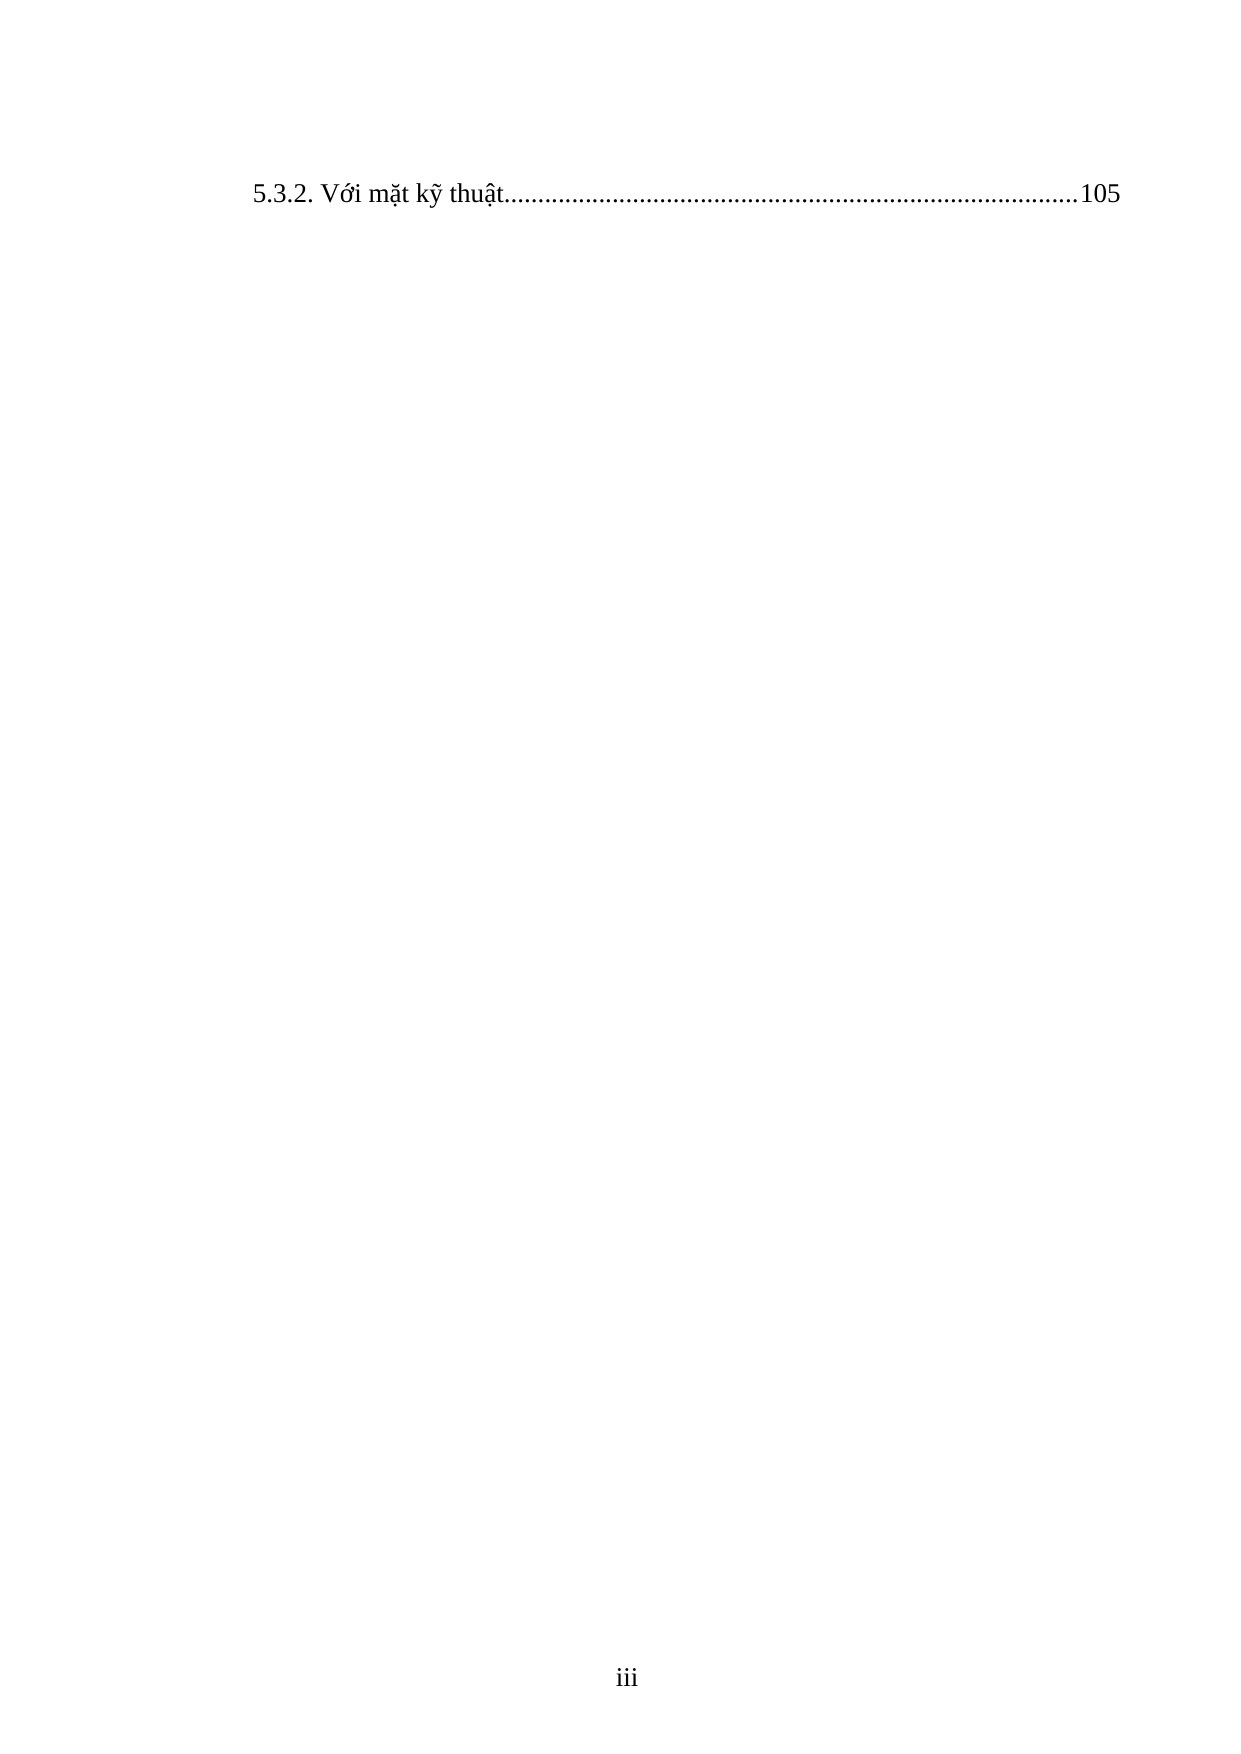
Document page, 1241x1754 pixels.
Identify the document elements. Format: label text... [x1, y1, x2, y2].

text 5.3.2. Với mặt kỹ thuật 105 [253, 177, 1122, 208]
